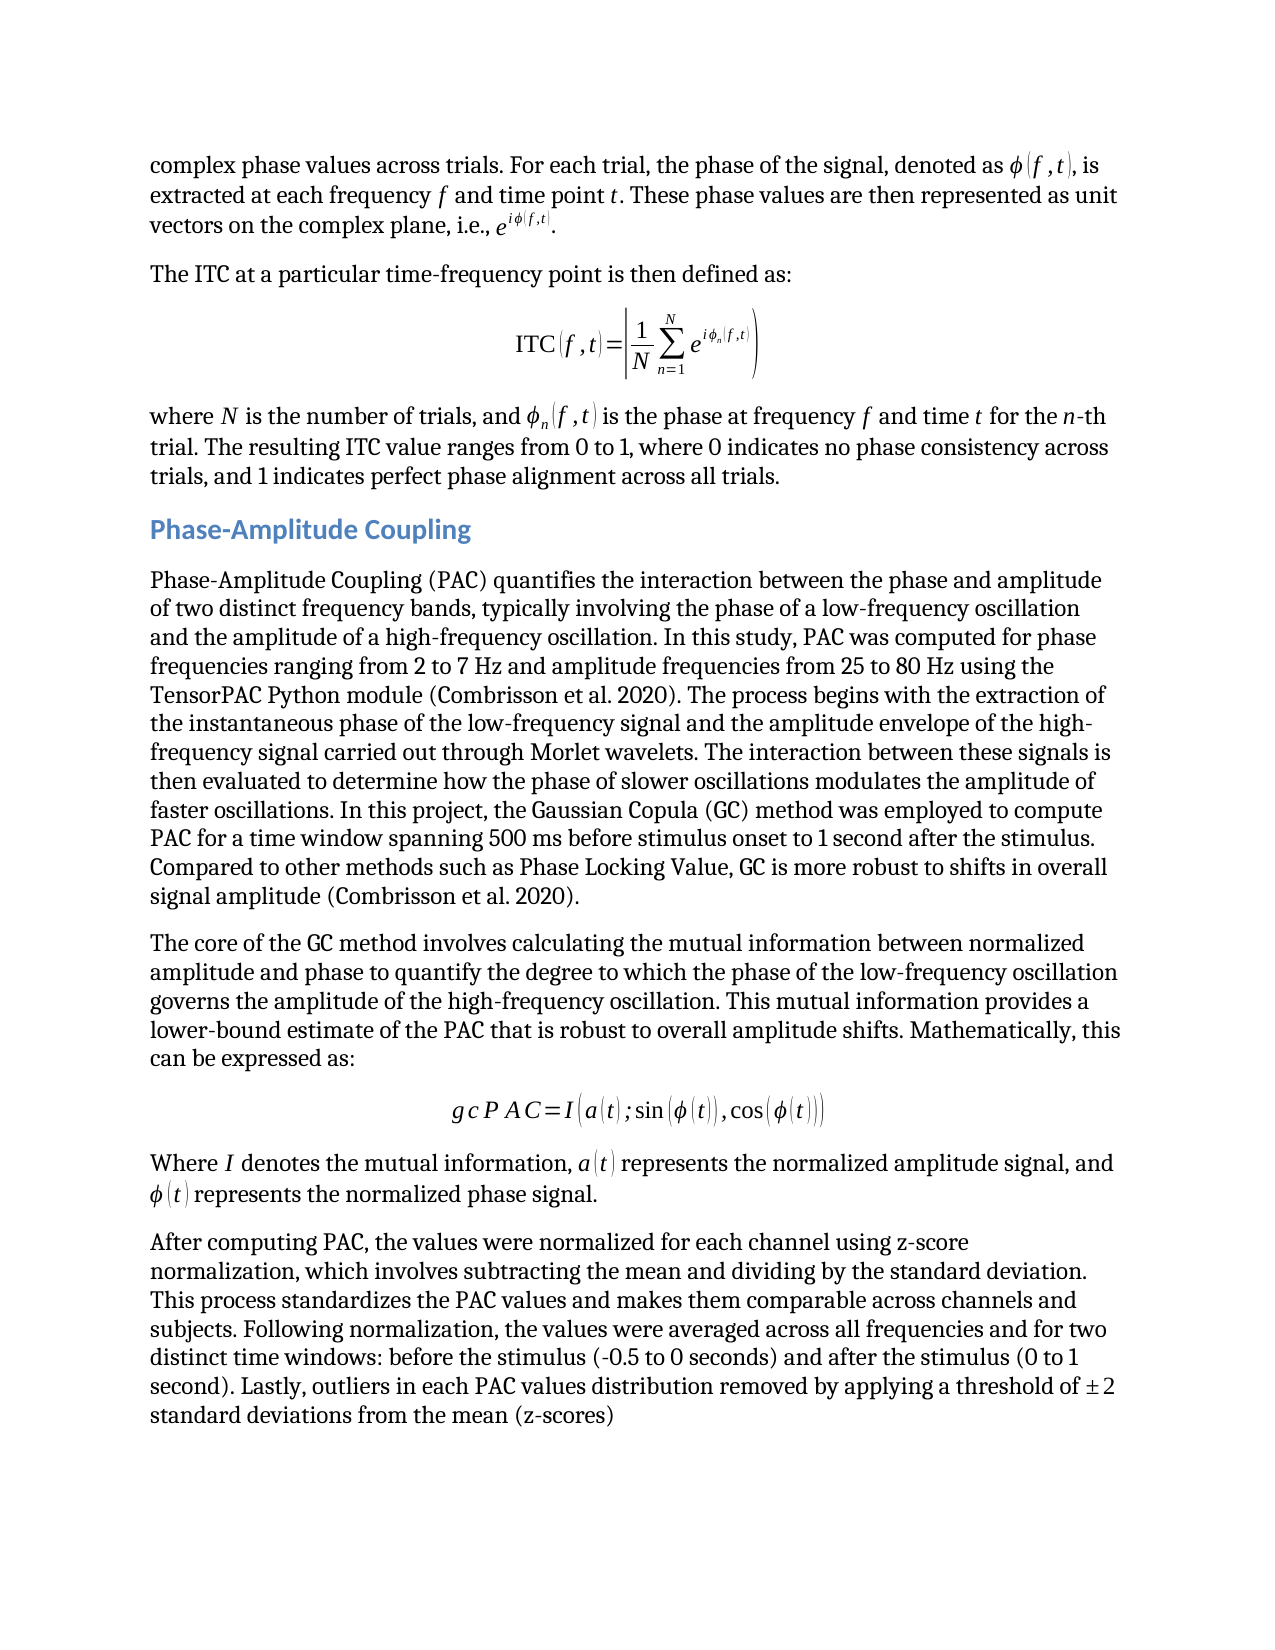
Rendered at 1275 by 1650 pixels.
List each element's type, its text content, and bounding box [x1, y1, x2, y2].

text Where denotes the mutual information, represents the normalized amplitude signal, and represents the normalized phase signal. [150, 1148, 1125, 1209]
subtitle Phase-Amplitude Coupling [150, 511, 1125, 547]
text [150, 150, 1125, 241]
text After computing PAC, the values were normalized for each channel using z-score normalization, which involves subtracting the mean and dividing by the standard deviation. This process standardizes the PAC values and makes them comparable across channels and subjects. Following normalization, the values were averaged across all frequencies and for two distinct time windows: before the stimulus (-0.5 to 0 seconds) and after the stimulus (0 to 1 second). Lastly, outliers in each PAC values distribution removed by applying a threshold of standard deviations from the mean (z-scores) [150, 1228, 1125, 1429]
text The core of the GC method involves calculating the mutual information between normalized amplitude and phase to quantify the degree to which the phase of the low-frequency oscillation governs the amplitude of the high-frequency oscillation. This mutual information provides a lower-bound estimate of the PAC that is robust to overall amplitude shifts. Mathematically, this can be expressed as: [150, 929, 1125, 1073]
text Phase-Amplitude Coupling (PAC) quantifies the interaction between the phase and amplitude of two distinct frequency bands, typically involving the phase of a low-frequency oscillation and the amplitude of a high-frequency oscillation. In this study, PAC was computed for phase frequencies ranging from 2 to 7 Hz and amplitude frequencies from 25 to 80 Hz using the TensorPAC Python module (Combrisson et al. 2020). The process begins with the extraction of the instantaneous phase of the low-frequency signal and the amplitude envelope of the high-frequency signal carried out through Morlet wavelets. The interaction between these signals is then evaluated to determine how the phase of slower oscillations modulates the amplitude of faster oscillations. In this project, the Gaussian Copula (GC) method was employed to compute PAC for a time window spanning 500 ms before stimulus onset to 1 second after the stimulus. Compared to other methods such as Phase Locking Value, GC is more robust to shifts in overall signal amplitude (Combrisson et al. 2020). [150, 566, 1125, 911]
text where is the number of trials, and is the phase at frequency and time for the -th trial. The resulting ITC value ranges from 0 to 1, where 0 indicates no phase consistency across trials, and 1 indicates perfect phase alignment across all trials. [150, 400, 1125, 490]
text The ITC at a particular time-frequency point is then defined as: [150, 259, 1125, 288]
